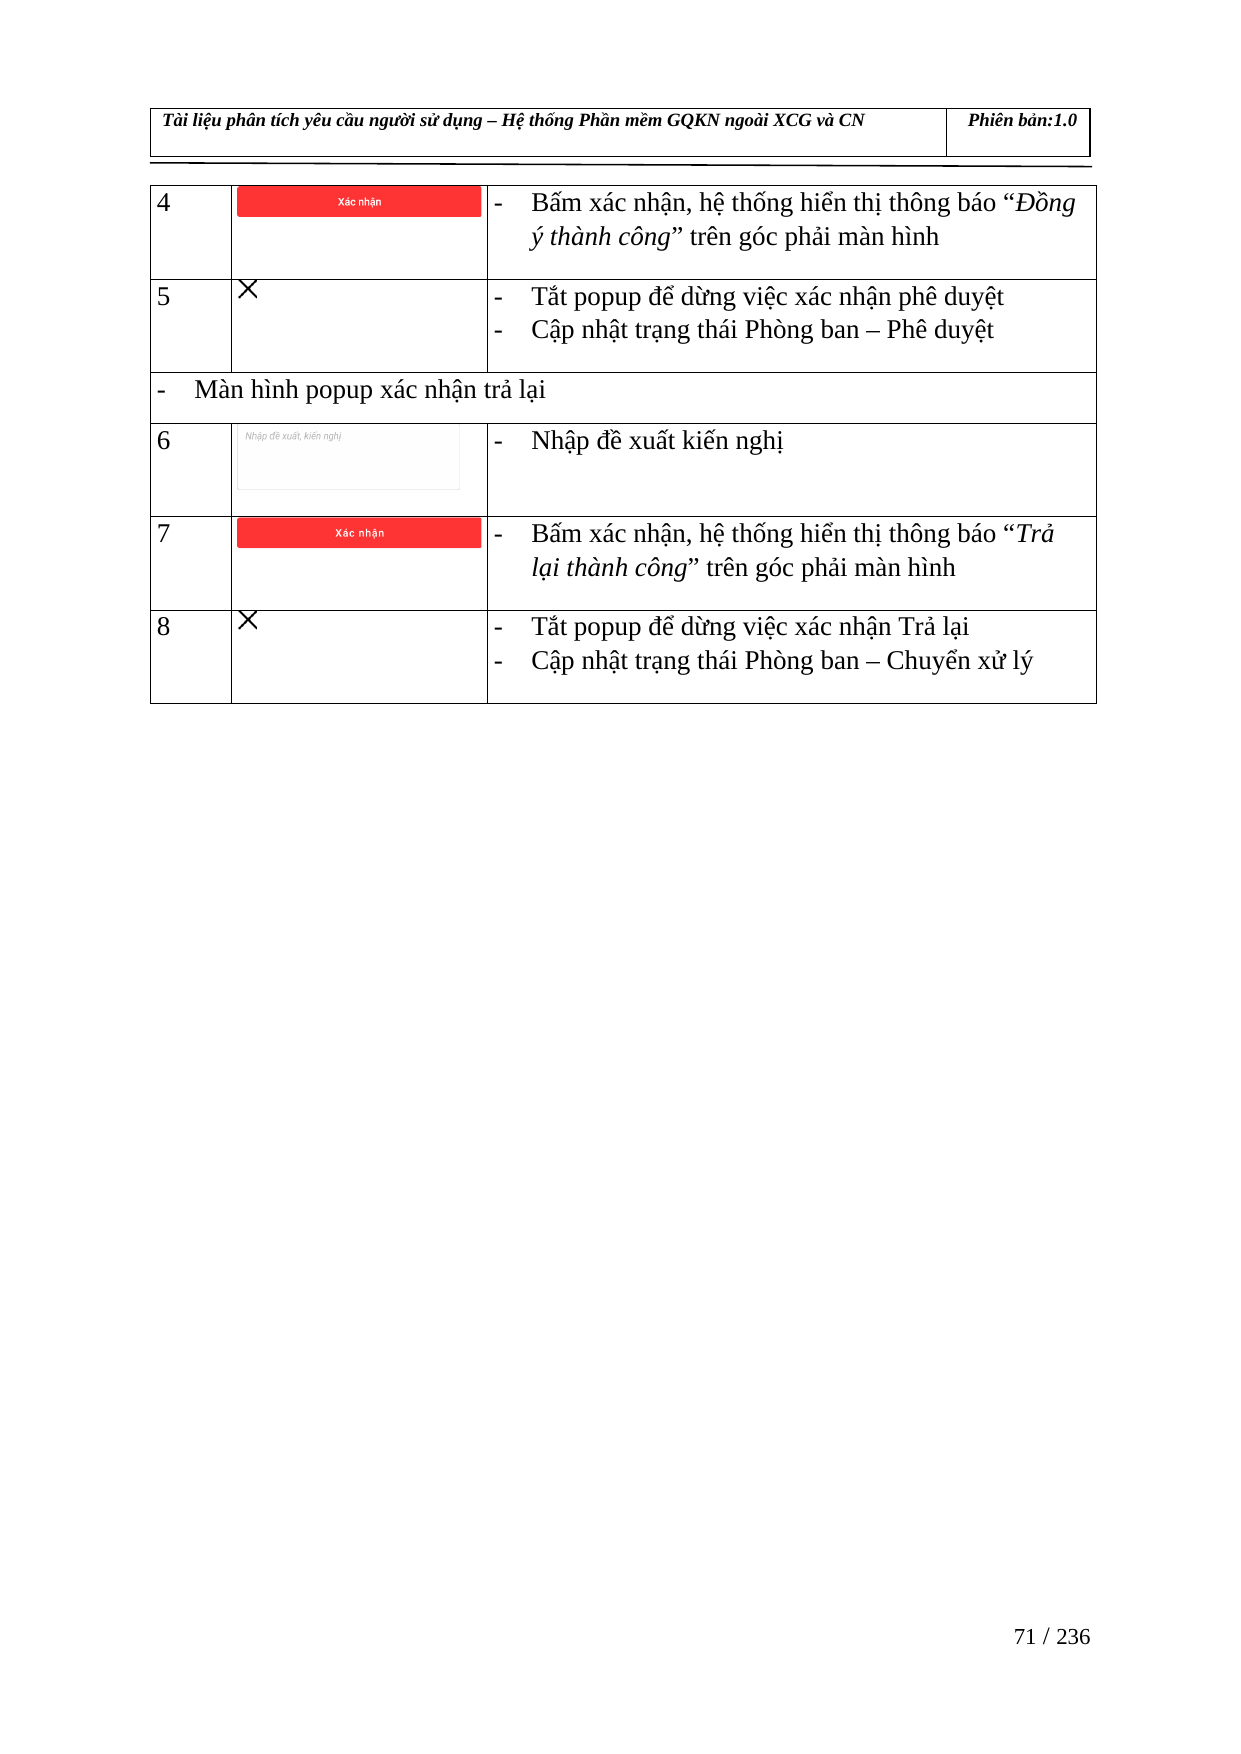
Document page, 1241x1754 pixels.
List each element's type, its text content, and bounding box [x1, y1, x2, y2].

table_cell Nhập đề xuất kiến nghị [488, 424, 1096, 516]
table_cell Bấm xác nhận, hệ thống hiển thị thông báo “Đồng ý thành công” trên góc phải màn hình [488, 186, 1096, 279]
picture [237, 279, 257, 299]
table_cell 4 [151, 186, 231, 279]
table_cell 6 [151, 424, 231, 516]
table_cell [232, 280, 487, 372]
picture [237, 424, 460, 490]
table_cell [232, 424, 487, 516]
picture [237, 517, 482, 549]
table_cell Màn hình popup xác nhận trả lại [151, 373, 1096, 423]
picture [237, 186, 482, 217]
table_cell Tắt popup để dừng việc xác nhận Trả lại Cập nhật trạng thái Phòng ban – Chuyển xử lý [488, 611, 1096, 703]
table_cell 5 [151, 280, 231, 372]
table_cell 8 [151, 611, 231, 703]
table_cell [232, 611, 487, 703]
table_cell [232, 186, 487, 279]
table_cell [232, 517, 487, 609]
table_cell 7 [151, 517, 231, 609]
table_cell Bấm xác nhận, hệ thống hiển thị thông báo “Trả lại thành công” trên góc phải màn hình [488, 517, 1096, 609]
picture [237, 610, 257, 630]
table_cell Tắt popup để dừng việc xác nhận phê duyệt Cập nhật trạng thái Phòng ban – Phê duyệt [488, 280, 1096, 372]
